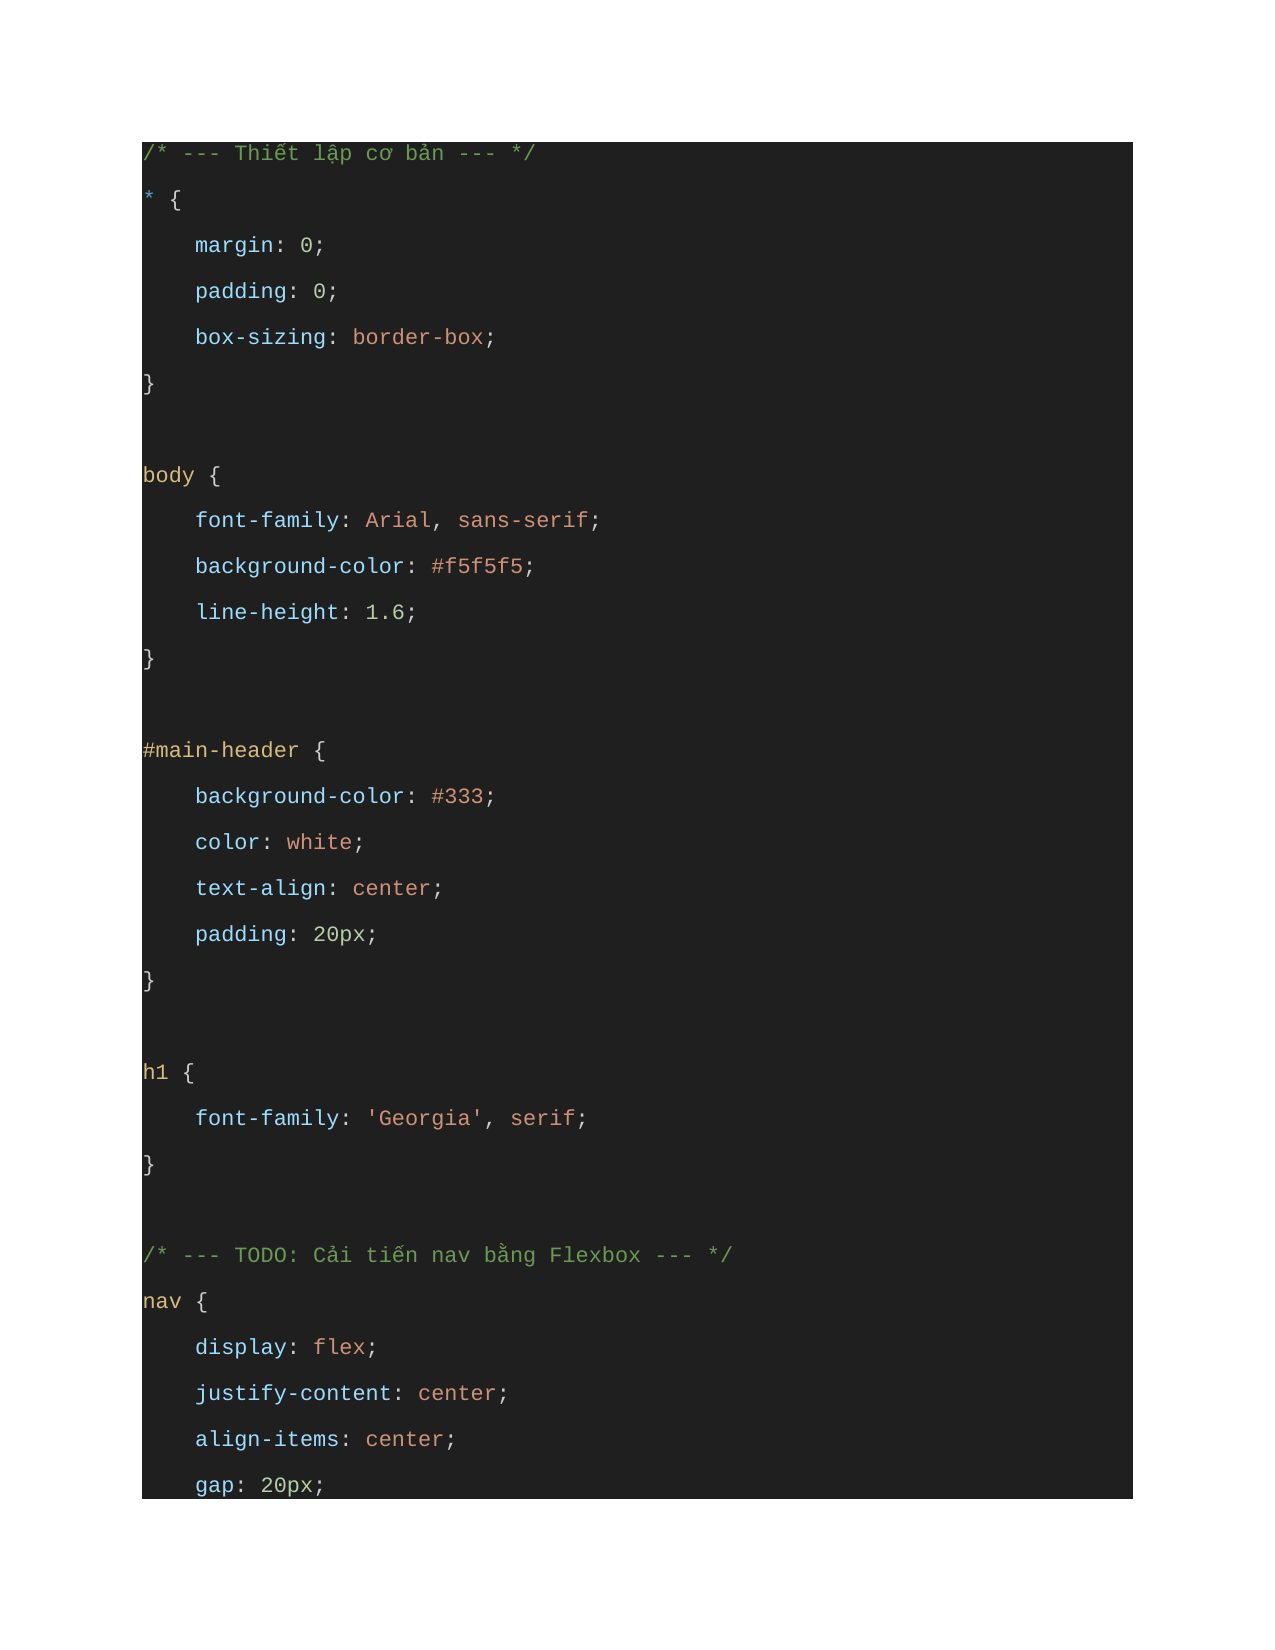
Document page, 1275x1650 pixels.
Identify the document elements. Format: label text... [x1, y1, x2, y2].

text /* --- TODO: Cải tiến nav bằng Flexbox --- */ [142, 1245, 1133, 1269]
text /* --- Thiết lập cơ bản --- */ [142, 142, 1133, 167]
text font-family: Arial, sans-serif; [142, 510, 1133, 534]
text color: white; [142, 831, 1133, 856]
text background-color: #333; [142, 785, 1133, 810]
text * { [142, 188, 1133, 213]
text h1 { [142, 1061, 1133, 1086]
text body { [142, 464, 1133, 488]
text text-align: center; [142, 877, 1133, 902]
text gap: 20px; [142, 1474, 1133, 1499]
text background-color: #f5f5f5; [142, 556, 1133, 580]
text font-family: 'Georgia', serif; [142, 1107, 1133, 1132]
text #main-header { [142, 739, 1133, 764]
text } [142, 969, 1133, 994]
text } [142, 1153, 1133, 1178]
text nav { [142, 1291, 1133, 1315]
text align-items: center; [142, 1428, 1133, 1453]
text } [142, 372, 1133, 397]
text margin: 0; [142, 234, 1133, 259]
text } [142, 647, 1133, 672]
text padding: 0; [142, 280, 1133, 305]
text justify-content: center; [142, 1382, 1133, 1407]
text line-height: 1.6; [142, 602, 1133, 626]
text box-sizing: border-box; [142, 326, 1133, 351]
text padding: 20px; [142, 923, 1133, 948]
text display: flex; [142, 1337, 1133, 1361]
